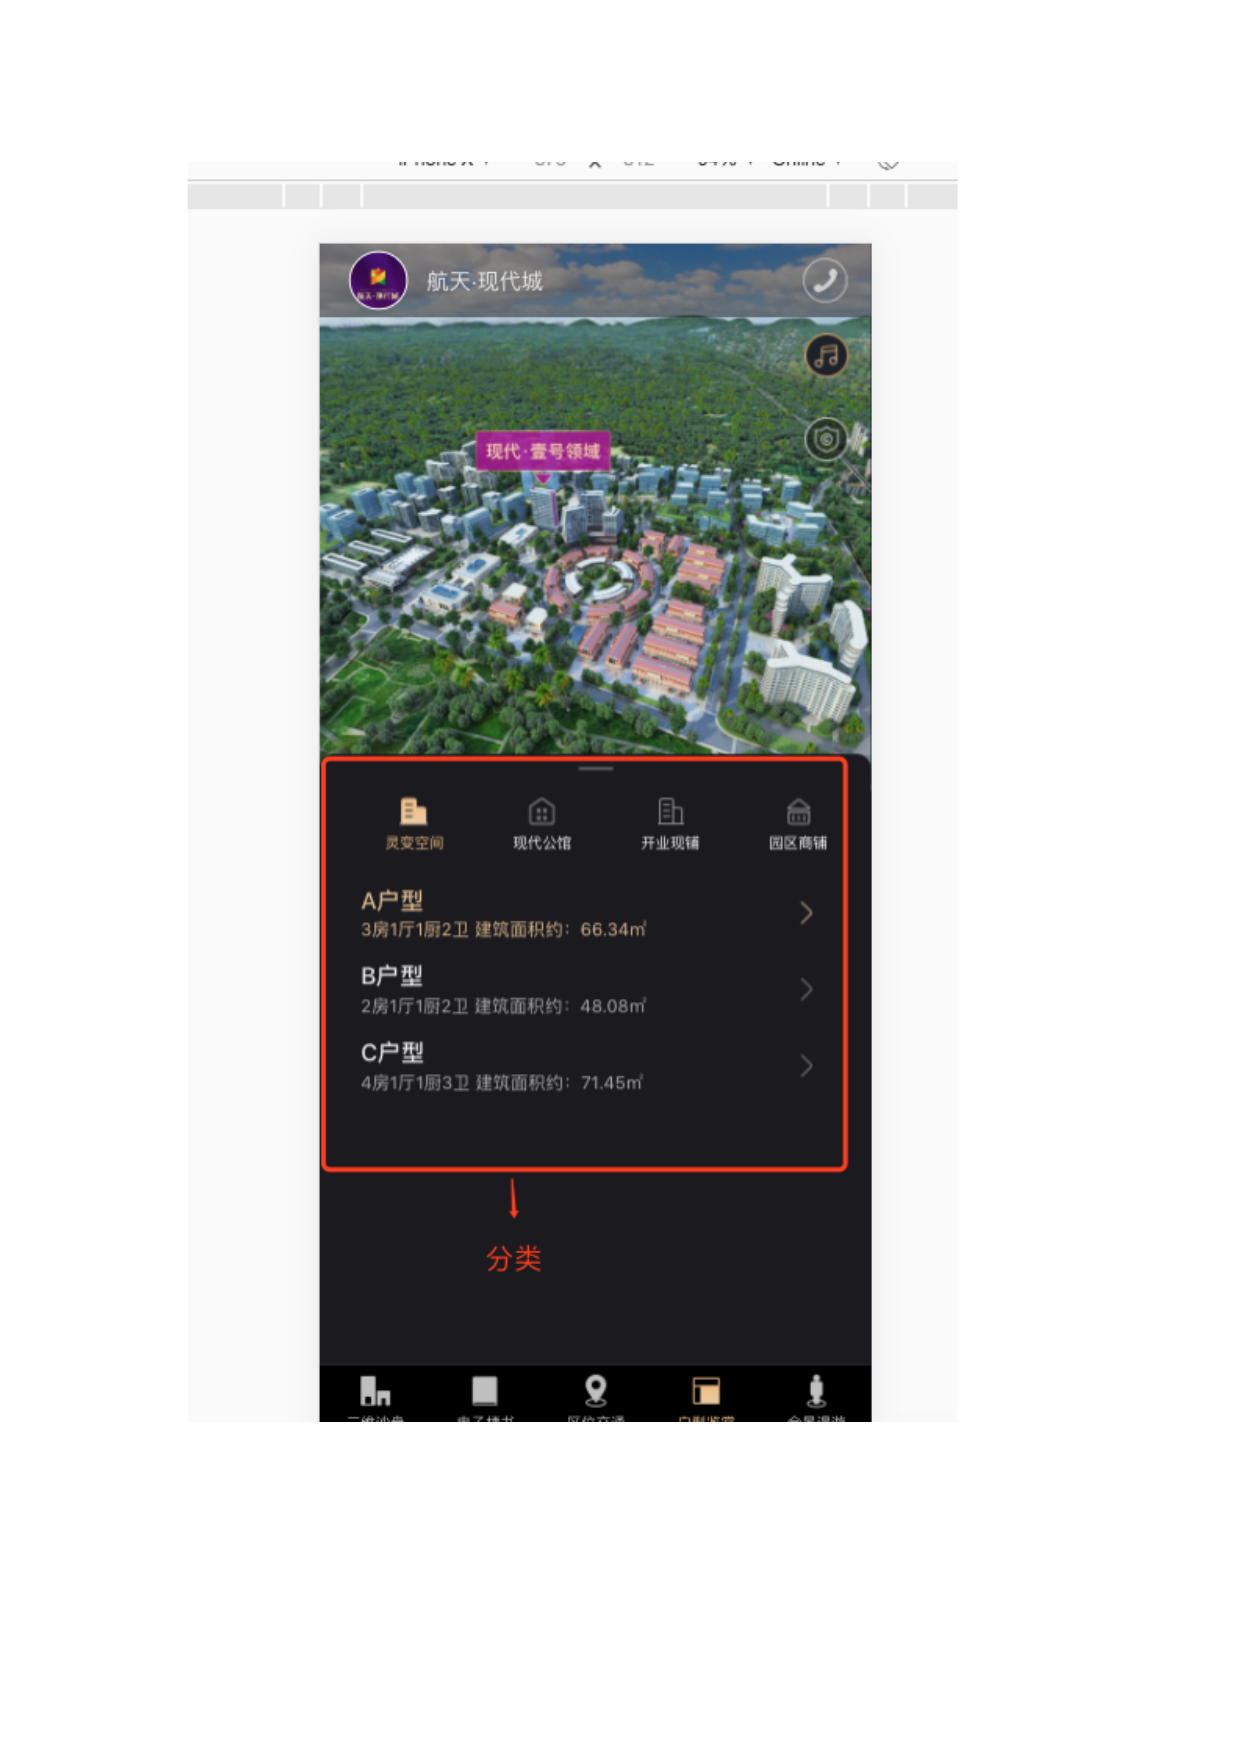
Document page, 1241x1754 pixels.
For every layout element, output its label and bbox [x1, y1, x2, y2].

picture [187, 162, 958, 1422]
